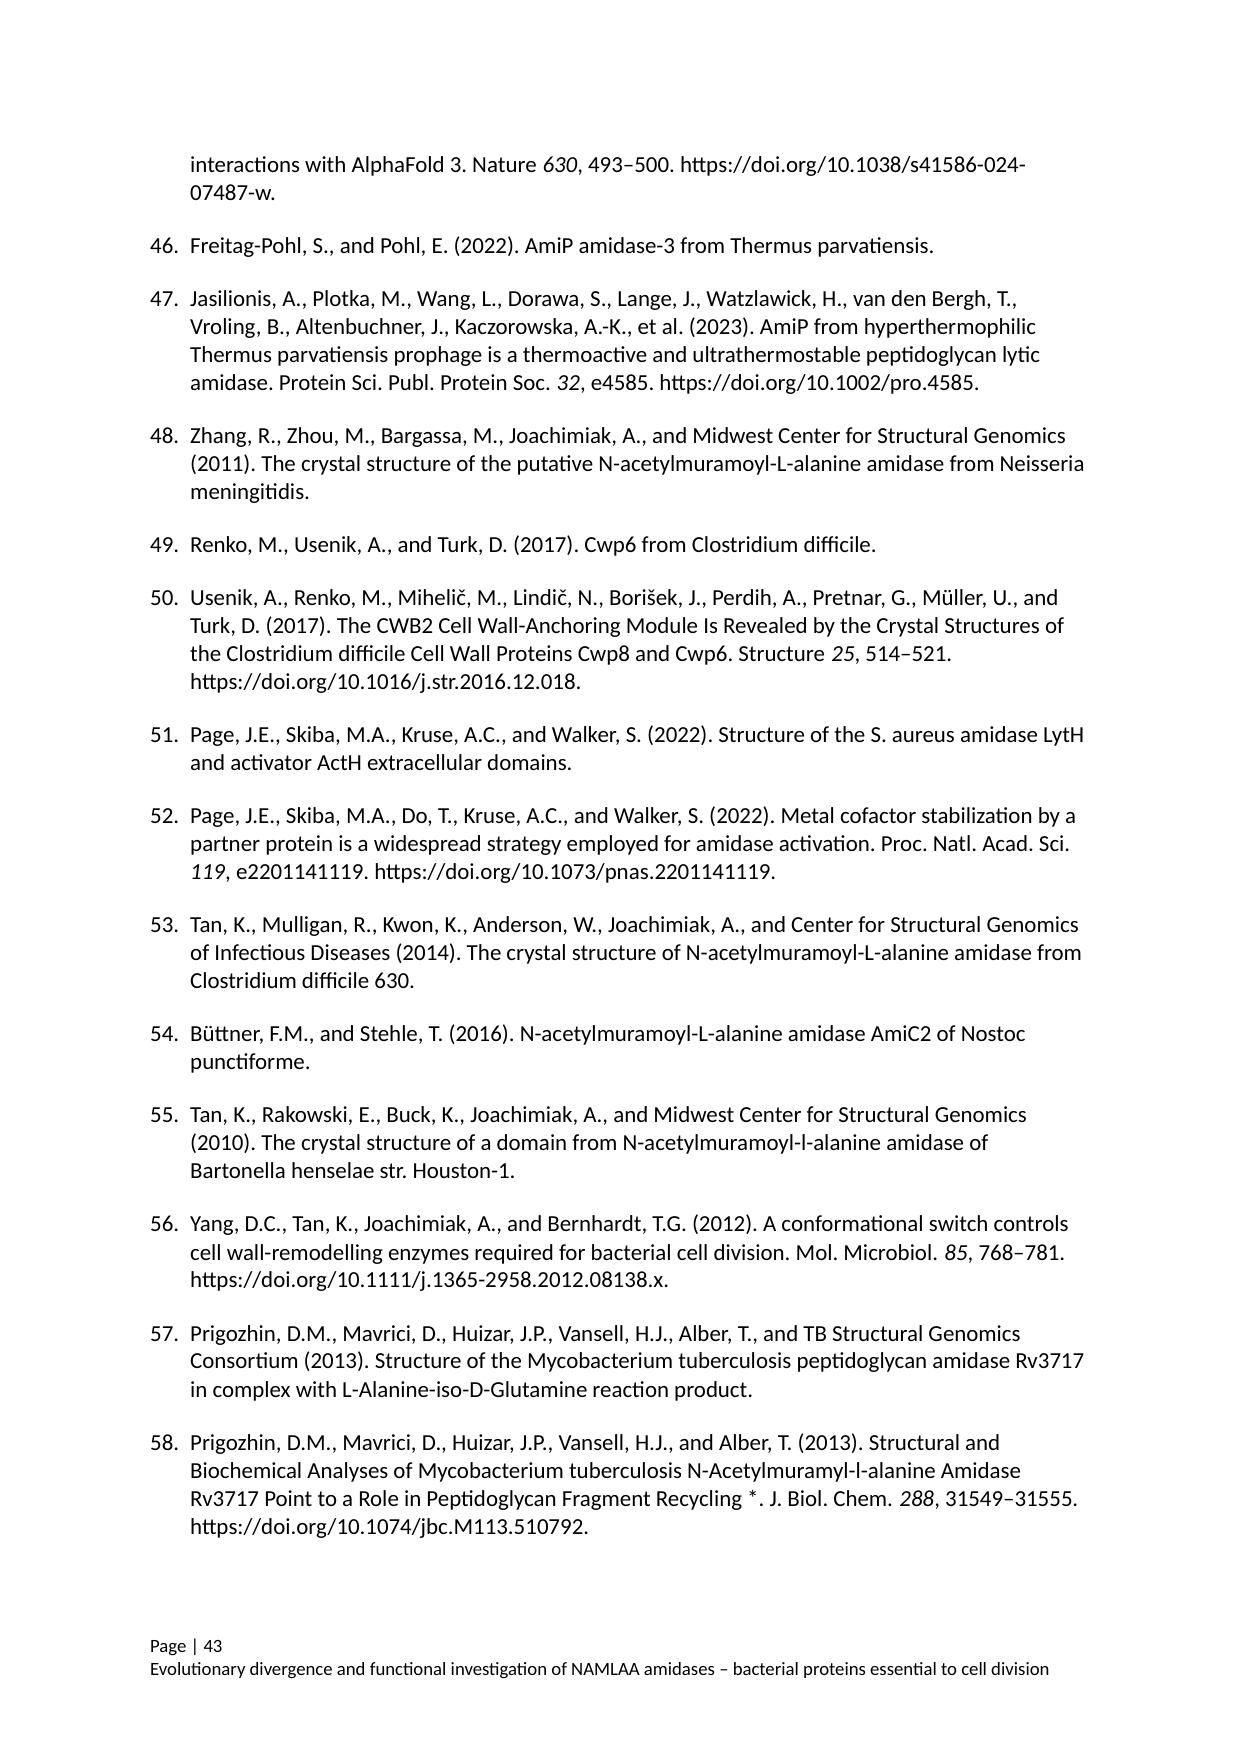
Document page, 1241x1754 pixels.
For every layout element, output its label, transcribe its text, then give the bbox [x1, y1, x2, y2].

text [150, 150, 1090, 206]
text 46. Freitag-Pohl, S., and Pohl, E. (2022). AmiP amidase-3 from Thermus parvatiensis. [150, 231, 1090, 259]
text 57. Prigozhin, D.M., Mavrici, D., Huizar, J.P., Vansell, H.J., Alber, T., and TB Structural Genomics Consortium (2013). Structure of the Mycobacterium tuberculosis peptidoglycan amidase Rv3717 in complex with L-Alanine-iso-D-Glutamine reaction product. [150, 1319, 1090, 1403]
text 54. Büttner, F.M., and Stehle, T. (2016). N-acetylmuramoyl-L-alanine amidase AmiC2 of Nostoc punctiforme. [150, 1019, 1090, 1076]
text 55. Tan, K., Rakowski, E., Buck, K., Joachimiak, A., and Midwest Center for Structural Genomics (2010). The crystal structure of a domain from N-acetylmuramoyl-l-alanine amidase of Bartonella henselae str. Houston-1. [150, 1101, 1090, 1184]
text 52. Page, J.E., Skiba, M.A., Do, T., Kruse, A.C., and Walker, S. (2022). Metal cofactor stabilization by a partner protein is a widespread strategy employed for amidase activation. Proc. Natl. Acad. Sci. 119, e2201141119. https://doi.org/10.1073/pnas.2201141119. [150, 801, 1090, 885]
text 58. Prigozhin, D.M., Mavrici, D., Huizar, J.P., Vansell, H.J., and Alber, T. (2013). Structural and Biochemical Analyses of Mycobacterium tuberculosis N-Acetylmuramyl-l-alanine Amidase Rv3717 Point to a Role in Peptidoglycan Fragment Recycling *. J. Biol. Chem. 288, 31549–31555. https://doi.org/10.1074/jbc.M113.510792. [150, 1428, 1090, 1540]
text 51. Page, J.E., Skiba, M.A., Kruse, A.C., and Walker, S. (2022). Structure of the S. aureus amidase LytH and activator ActH extracellular domains. [150, 720, 1090, 776]
text 50. Usenik, A., Renko, M., Mihelič, M., Lindič, N., Borišek, J., Perdih, A., Pretnar, G., Müller, U., and Turk, D. (2017). The CWB2 Cell Wall-Anchoring Module Is Revealed by the Crystal Structures of the Clostridium difficile Cell Wall Proteins Cwp8 and Cwp6. Structure 25, 514–521. https://doi.org/10.1016/j.str.2016.12.018. [150, 583, 1090, 695]
text 53. Tan, K., Mulligan, R., Kwon, K., Anderson, W., Joachimiak, A., and Center for Structural Genomics of Infectious Diseases (2014). The crystal structure of N-acetylmuramoyl-L-alanine amidase from Clostridium difficile 630. [150, 910, 1090, 994]
text 56. Yang, D.C., Tan, K., Joachimiak, A., and Bernhardt, T.G. (2012). A conformational switch controls cell wall-remodelling enzymes required for bacterial cell division. Mol. Microbiol. 85, 768–781. https://doi.org/10.1111/j.1365-2958.2012.08138.x. [150, 1209, 1090, 1294]
text 49. Renko, M., Usenik, A., and Turk, D. (2017). Cwp6 from Clostridium difficile. [150, 530, 1090, 558]
text 47. Jasilionis, A., Plotka, M., Wang, L., Dorawa, S., Lange, J., Watzlawick, H., van den Bergh, T., Vroling, B., Altenbuchner, J., Kaczorowska, A.-K., et al. (2023). AmiP from hyperthermophilic Thermus parvatiensis prophage is a thermoactive and ultrathermostable peptidoglycan lytic amidase. Protein Sci. Publ. Protein Soc. 32, e4585. https://doi.org/10.1002/pro.4585. [150, 284, 1090, 396]
text 48. Zhang, R., Zhou, M., Bargassa, M., Joachimiak, A., and Midwest Center for Structural Genomics (2011). The crystal structure of the putative N-acetylmuramoyl-L-alanine amidase from Neisseria meningitidis. [150, 421, 1090, 505]
